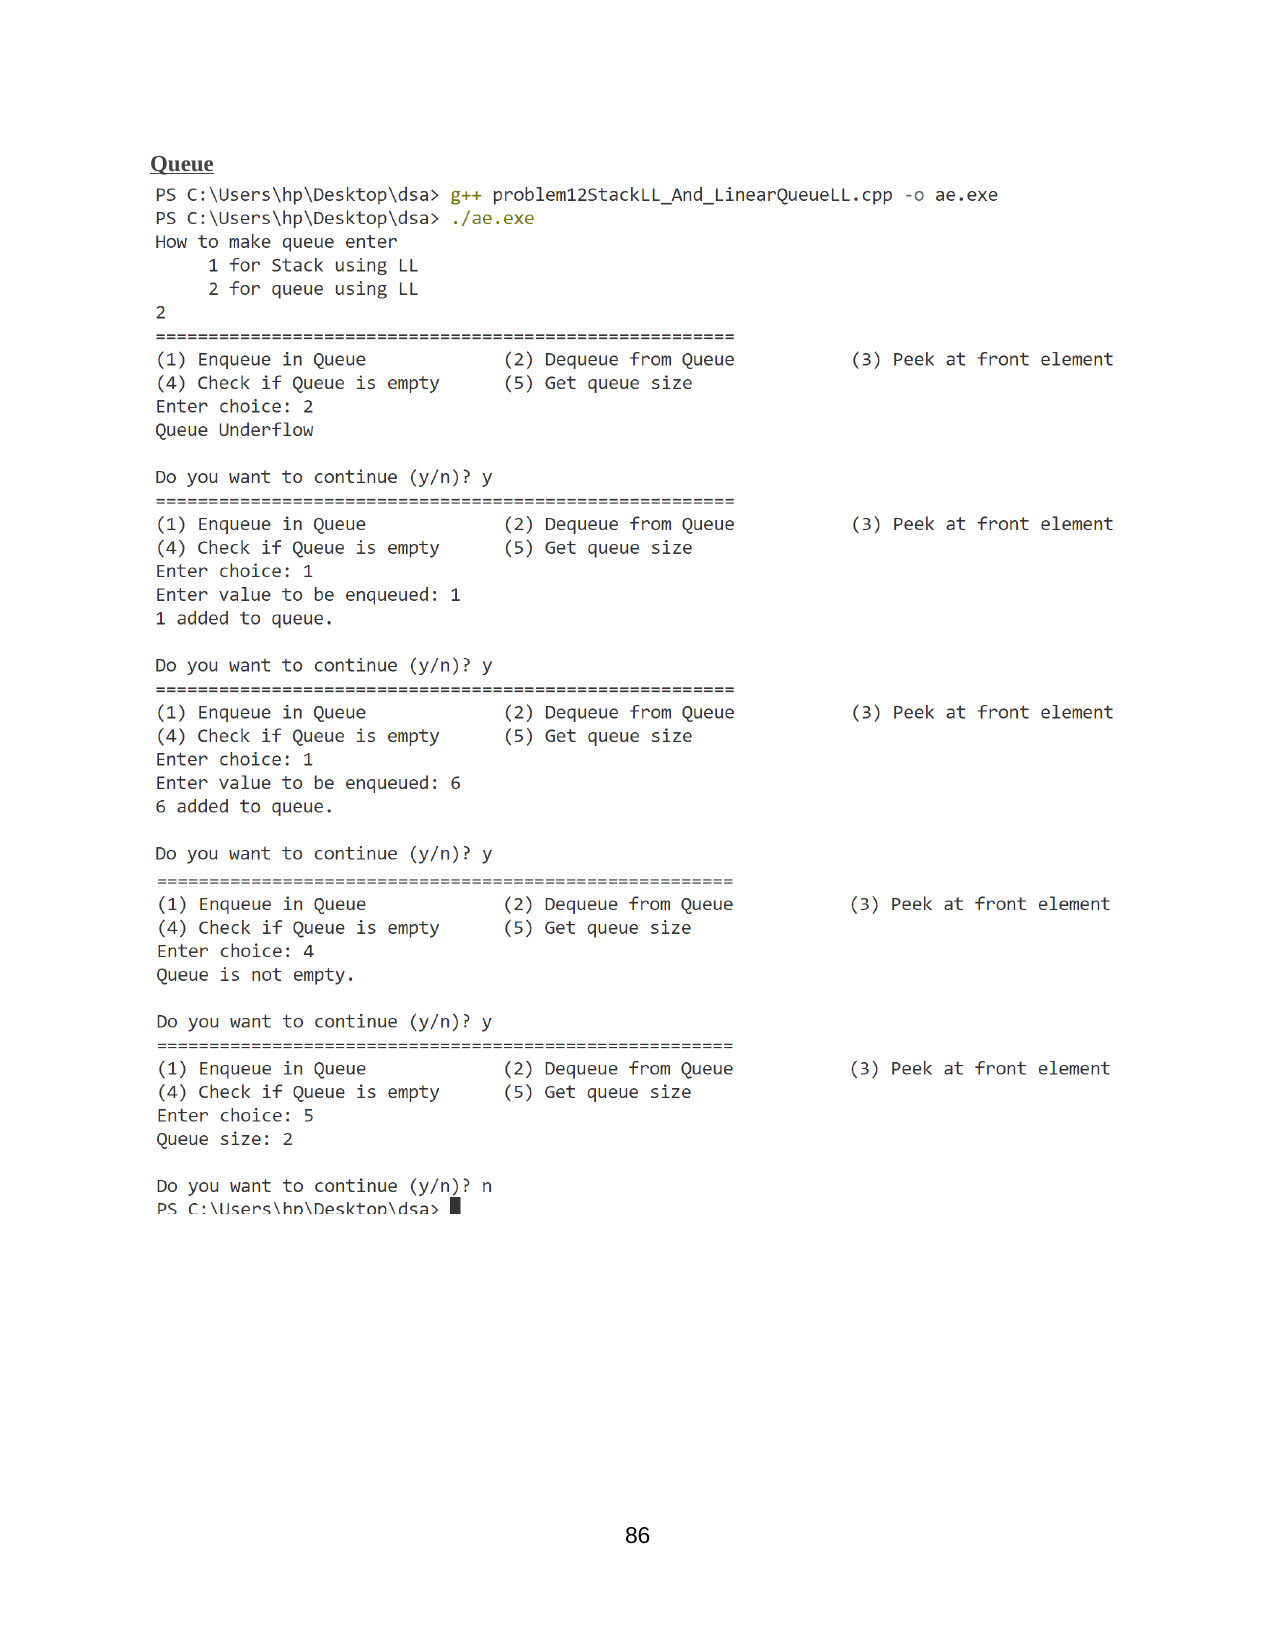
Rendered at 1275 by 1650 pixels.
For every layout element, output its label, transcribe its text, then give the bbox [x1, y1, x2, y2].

picture [150, 871, 1125, 1214]
picture [150, 180, 1125, 868]
text Queue [150, 150, 1125, 176]
